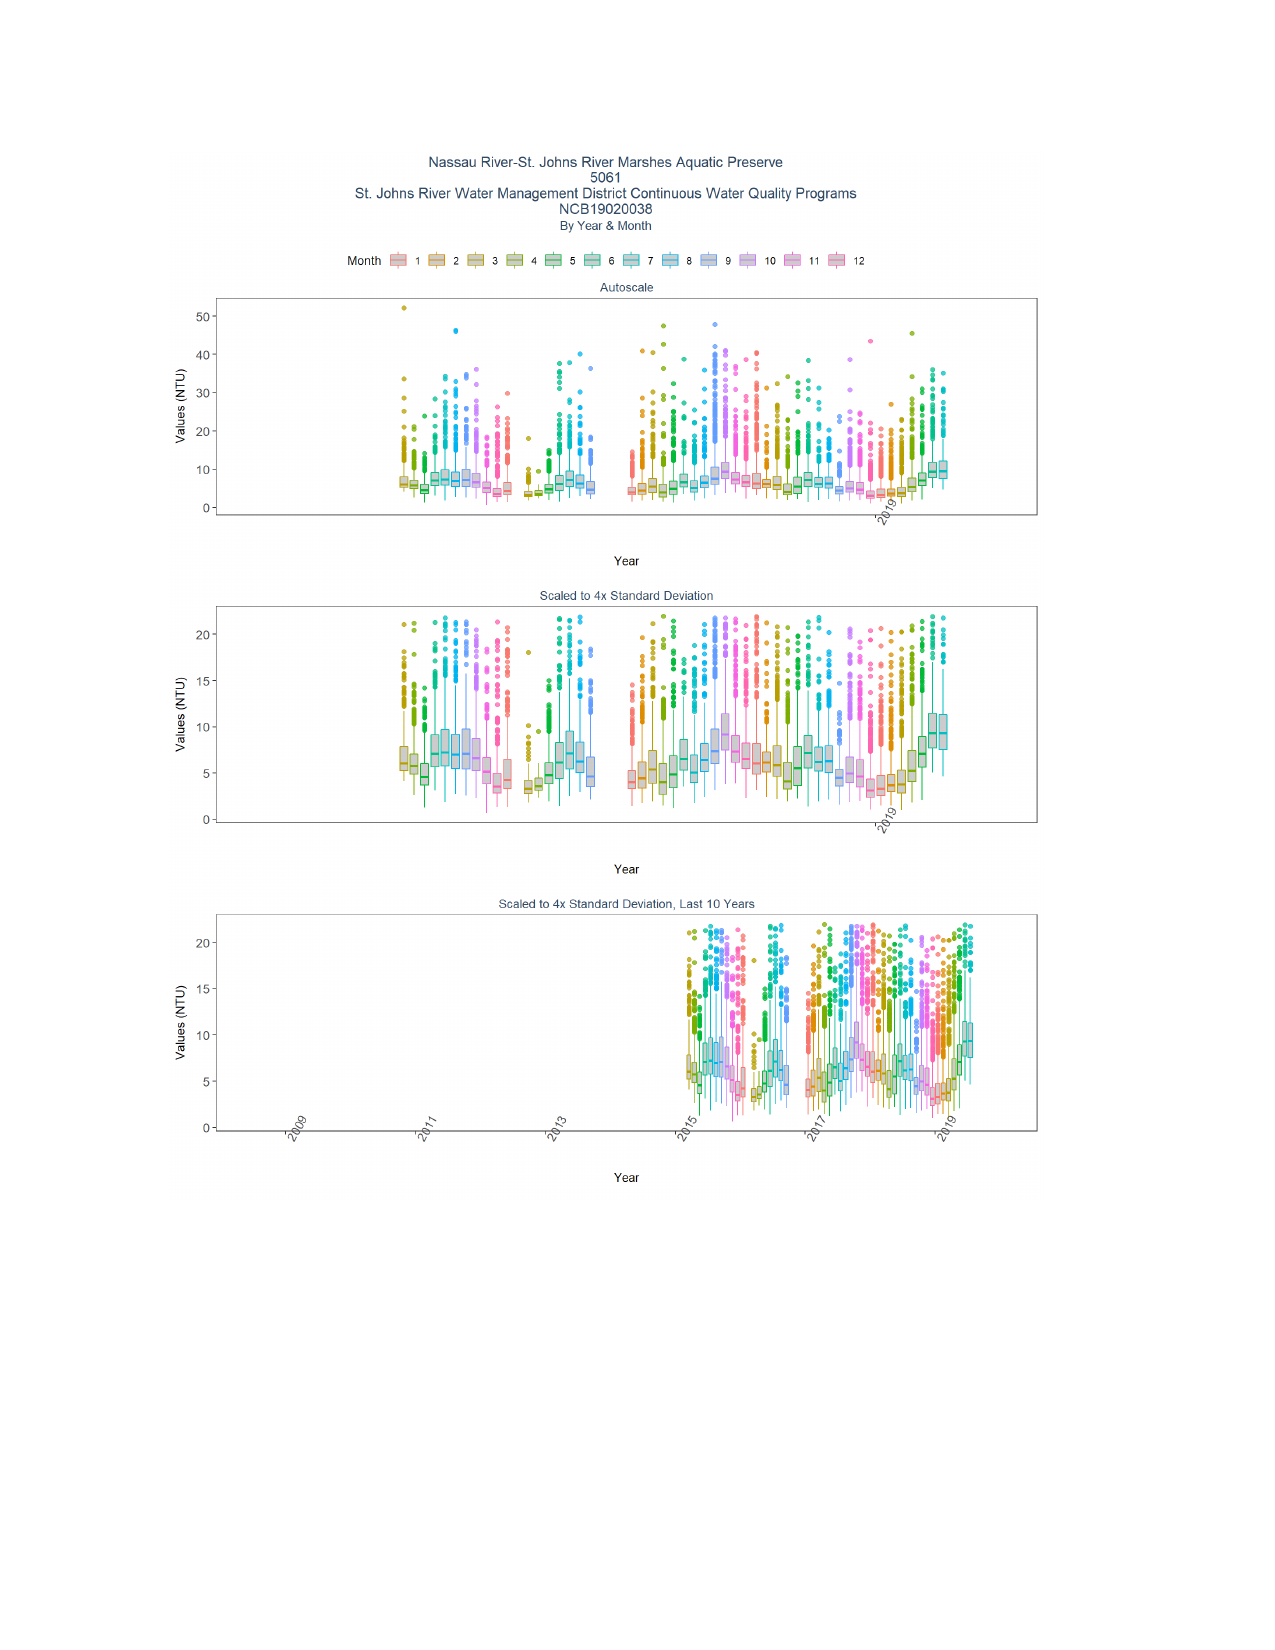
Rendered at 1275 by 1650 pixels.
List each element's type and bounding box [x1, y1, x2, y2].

picture [168, 150, 1044, 1200]
